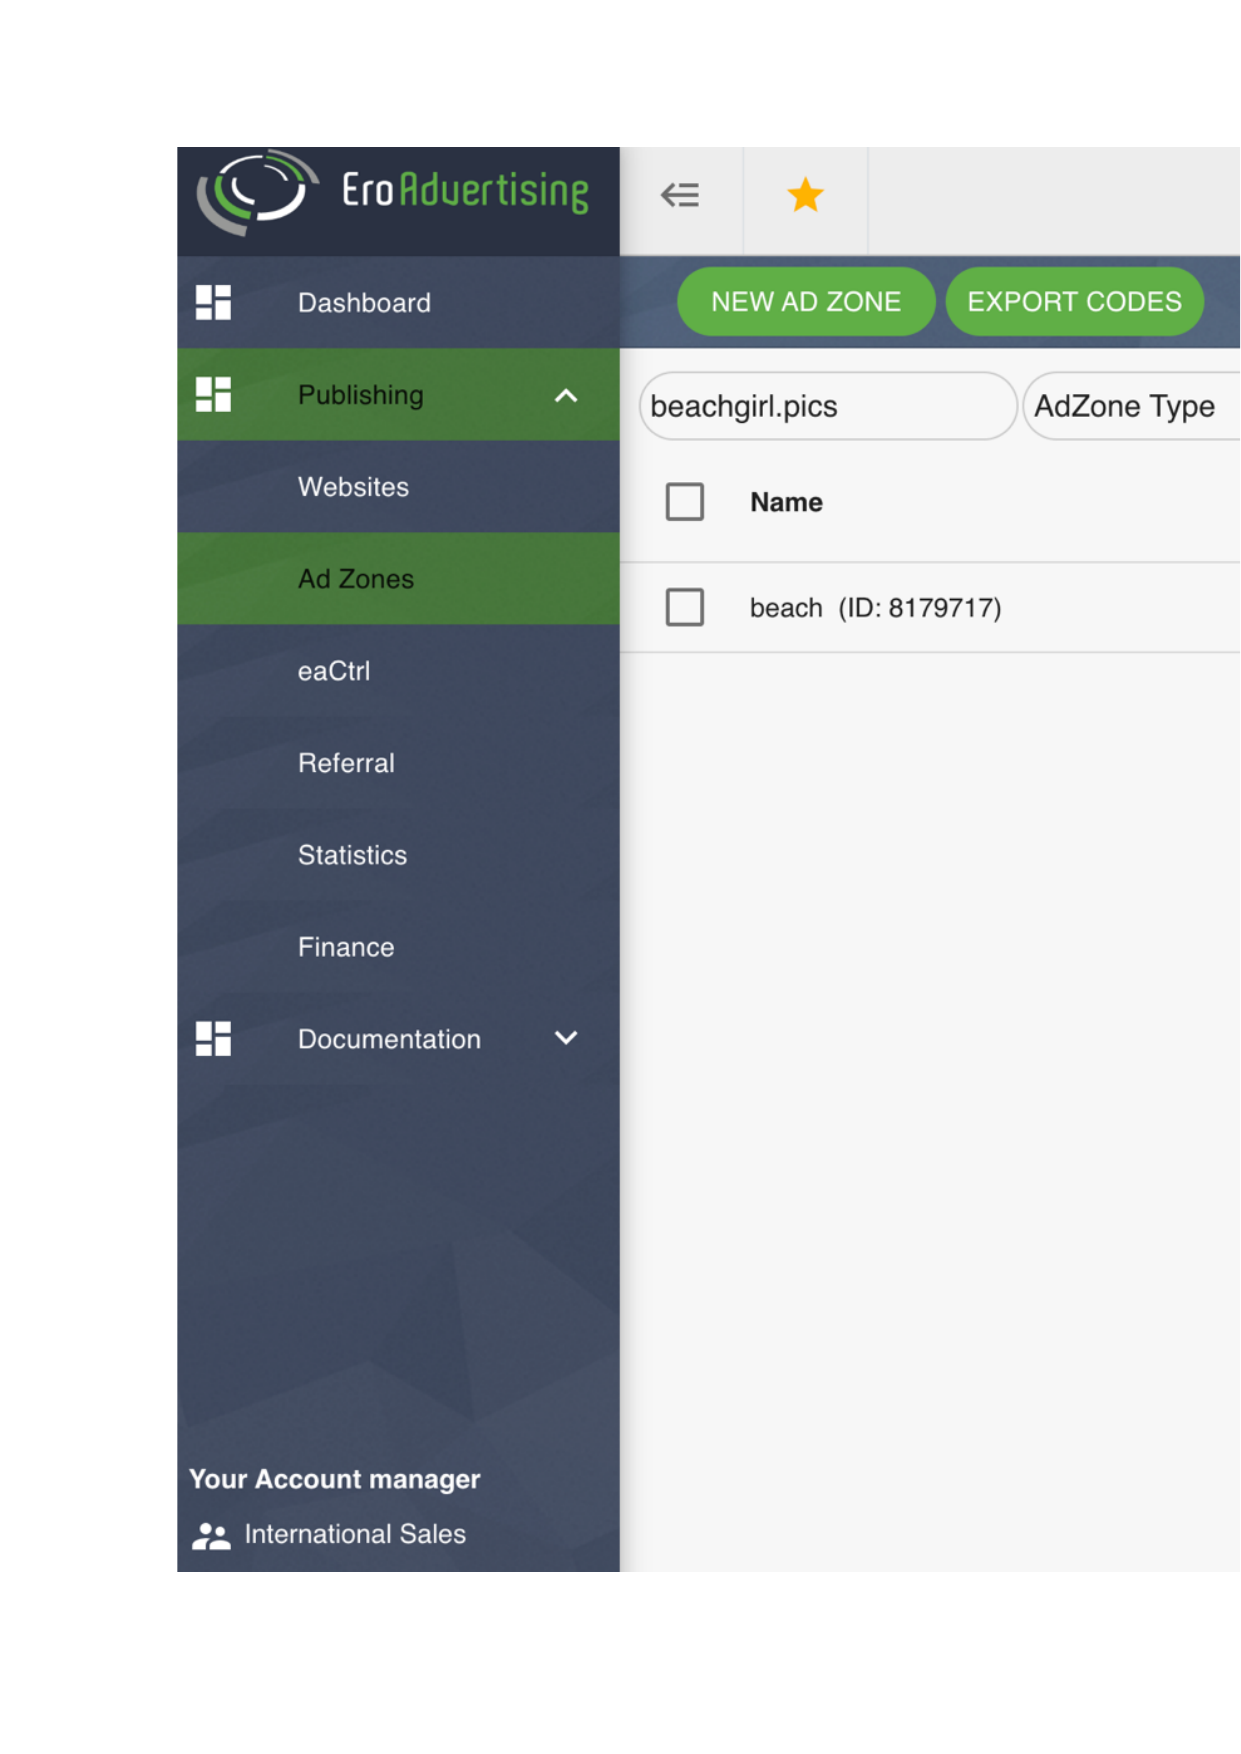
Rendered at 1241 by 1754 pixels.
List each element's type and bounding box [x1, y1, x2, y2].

picture [177, 147, 1241, 1572]
